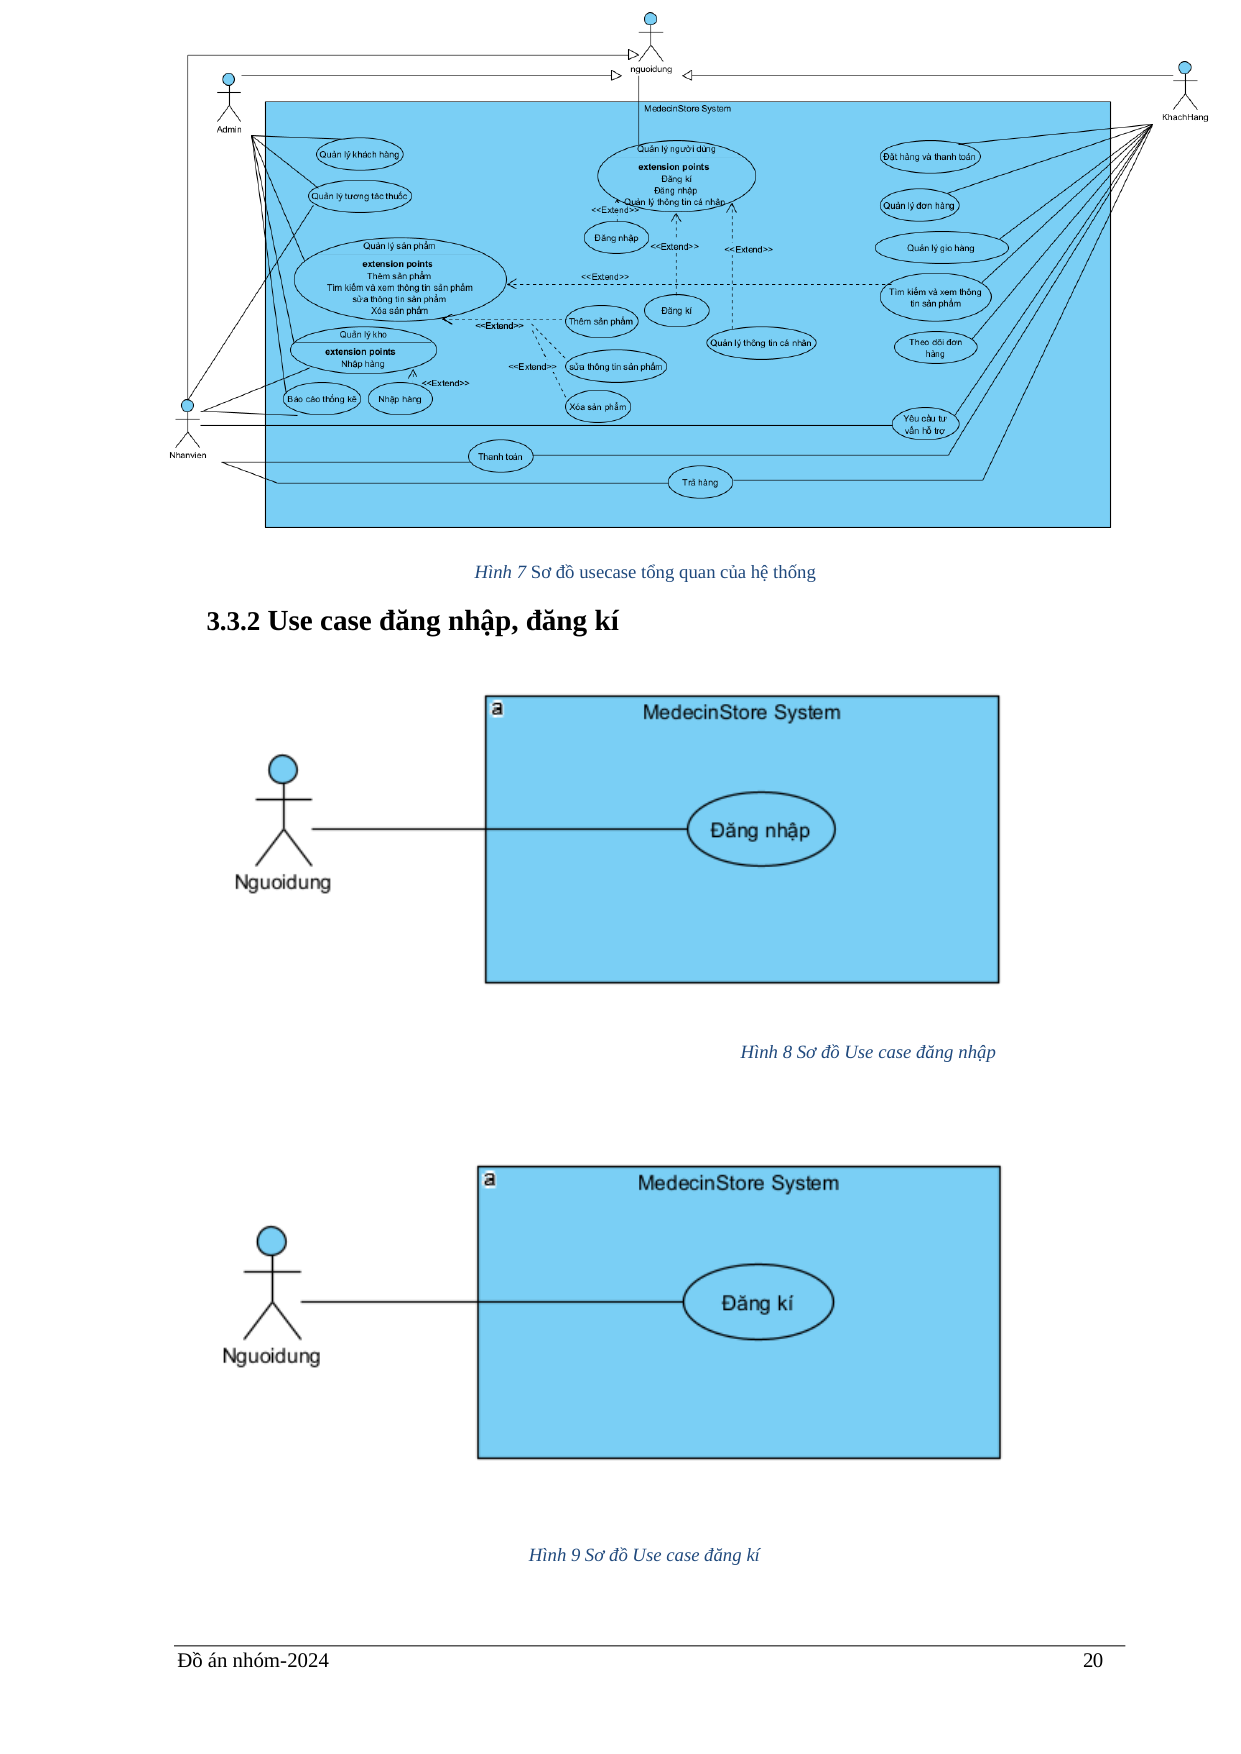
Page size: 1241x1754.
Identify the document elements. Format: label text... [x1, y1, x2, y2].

text Hình 9 Sơ đồ Use case đăng kí [154, 1544, 1136, 1566]
text Hình 7 Sơ đồ usecase tổng quan của hệ thống [154, 561, 1136, 582]
picture [191, 1115, 1100, 1545]
picture [192, 642, 1175, 1062]
subtitle Use case đăng nhập, đăng kí [206, 603, 1136, 637]
picture [154, 0, 1237, 537]
